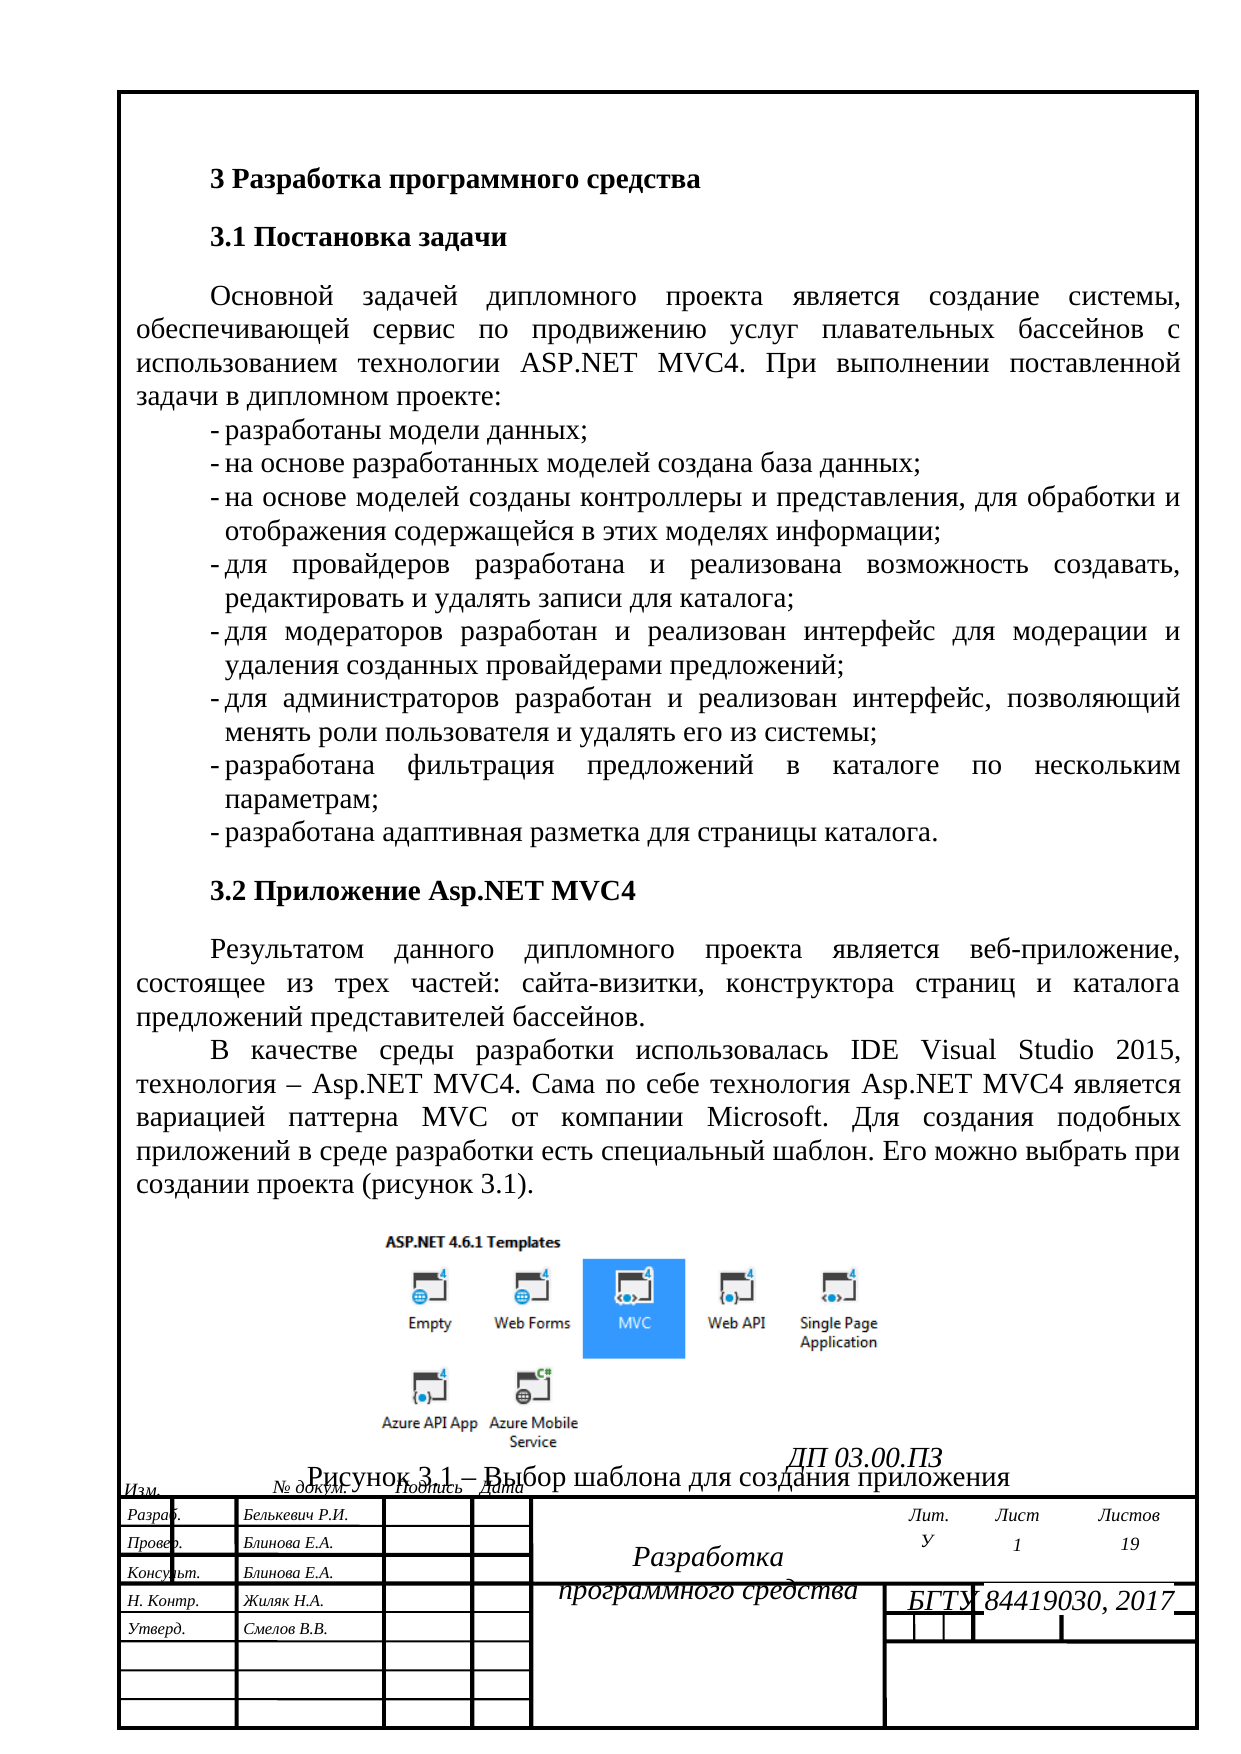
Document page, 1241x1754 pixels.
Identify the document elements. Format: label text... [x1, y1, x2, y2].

text Рисунок 3.1 – Выбор шаблона для создания приложения [136, 1459, 791, 1492]
subtitle 3.1 Постановка задачи [136, 219, 1181, 253]
subtitle 3 Разработка программного средства [136, 161, 1181, 194]
text Результатом данного дипломного проекта является веб-приложение, состоящее из трех частей: сайта-визитки, конструктора страниц и каталога предложений представителей бассейнов. [136, 932, 1181, 1032]
picture [889, 1449, 897, 1459]
list на основе разработанных моделей создана база данных; [210, 446, 1181, 479]
picture [794, 1449, 801, 1459]
text Основной задачей дипломного проекта является создание системы, обеспечивающей сервис по продвижению услуг плавательных бассейнов с использованием технологии ASP.NET MVC4. При выполнении поставленной задачи в дипломном проекте: [136, 278, 1181, 412]
picture [380, 1225, 937, 1459]
text Рисунок 3.1 – Выбор шаблона для создания приложения [786, 1459, 1181, 1492]
picture [838, 1449, 846, 1459]
list разработана адаптивная разметка для страницы каталога. [210, 814, 1181, 848]
picture [913, 1449, 924, 1459]
list разработана фильтрация предложений в каталоге по нескольким параметрам; [210, 747, 1181, 814]
subtitle 3.2 Приложение Asp.NET MVC4 [136, 873, 1181, 907]
text В качестве среды разработки использовалась IDE Visual Studio 2015, технология – Asp.NET MVC4. Сама по себе технология Asp.NET MVC4 является вариацией паттерна MVC от компании Microsoft. Для создания подобных приложений в среде разработки есть специальный шаблон. Его можно выбрать при создании проекта (рисунок 3.1). [136, 1032, 1181, 1200]
list для модераторов разработан и реализован интерфейс для модерации и удаления созданных провайдерами предложений; [210, 613, 1181, 680]
picture [874, 1449, 882, 1459]
list на основе моделей созданы контроллеры и представления, для обработки и отображения содержащейся в этих моделях информации; [210, 479, 1181, 546]
picture [812, 1449, 823, 1459]
list для провайдеров разработана и реализована возможность создавать, редактировать и удалять записи для каталога; [210, 546, 1181, 613]
list разработаны модели данных; [210, 412, 1181, 446]
list для администраторов разработан и реализован интерфейс, позволяющий менять роли пользователя и удалять его из системы; [210, 680, 1181, 747]
